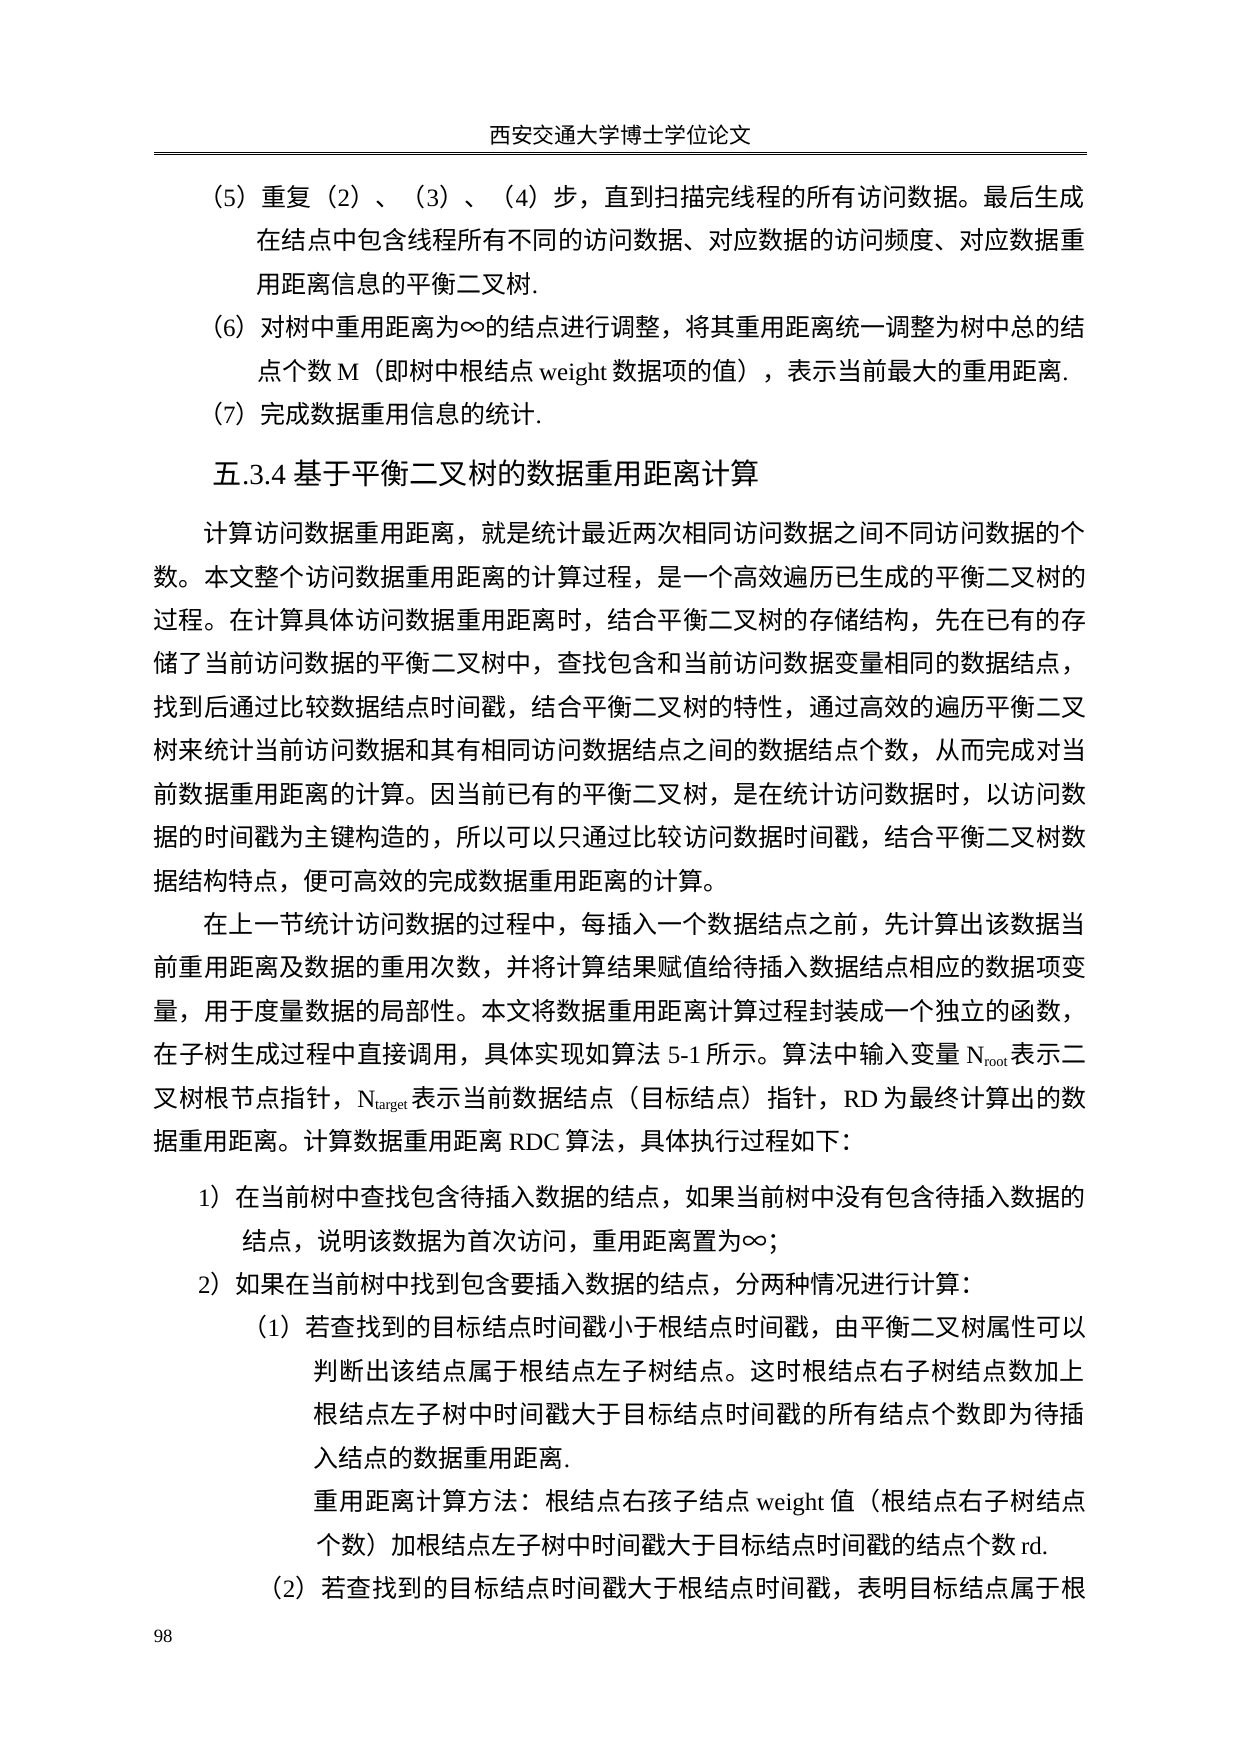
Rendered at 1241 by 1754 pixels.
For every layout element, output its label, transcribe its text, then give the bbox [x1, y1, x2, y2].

text （1）若查找到的目标结点时间戳小于根结点时间戳，由平衡二叉树属性可以判断出该结点属于根结点左子树结点。这时根结点右子树结点数加上根结点左子树中时间戳大于目标结点时间戳的所有结点个数即为待插入结点的数据重用距离. [242, 1308, 1087, 1474]
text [257, 1568, 1087, 1605]
text 2）如果在当前树中找到包含要插入数据的结点，分两种情况进行计算： [153, 1264, 1087, 1301]
text 计算访问数据重用距离，就是统计最近两次相同访问数据之间不同访问数据的个数。本文整个访问数据重用距离的计算过程，是一个高效遍历已生成的平衡二叉树的过程。在计算具体访问数据重用距离时，结合平衡二叉树的存储结构，先在已有的存储了当前访问数据的平衡二叉树中，查找包含和当前访问数据变量相同的数据结点，找到后通过比较数据结点时间戳，结合平衡二叉树的特性，通过高效的遍历平衡二叉树来统计当前访问数据和其有相同访问数据结点之间的数据结点个数，从而完成对当前数据重用距离的计算。因当前已有的平衡二叉树，是在统计访问数据时，以访问数据的时间戳为主键构造的，所以可以只通过比较访问数据时间戳，结合平衡二叉树数据结构特点，便可高效的完成数据重用距离的计算。 [153, 513, 1087, 897]
text 在上一节统计访问数据的过程中，每插入一个数据结点之前，先计算出该数据当前重用距离及数据的重用次数，并将计算结果赋值给待插入数据结点相应的数据项变量，用于度量数据的局部性。本文将数据重用距离计算过程封装成一个独立的函数，在子树生成过程中直接调用，具体实现如算法5-1所示。算法中输入变量Nroot表示二叉树根节点指针，Ntarget表示当前数据结点（目标结点）指针，RD为最终计算出的数据重用距离。计算数据重用距离RDC算法，具体执行过程如下： [153, 904, 1087, 1158]
text （6）对树中重用距离为∞的结点进行调整，将其重用距离统一调整为树中总的结点个数M（即树中根结点weight数据项的值），表示当前最大的重用距离. [198, 307, 1087, 387]
text （7）完成数据重用信息的统计. [153, 394, 1087, 431]
text 重用距离计算方法：根结点右孩子结点weight值（根结点右子树结点个数）加根结点左子树中时间戳大于目标结点时间戳的结点个数rd. [313, 1482, 1087, 1561]
text 1）在当前树中查找包含待插入数据的结点，如果当前树中没有包含待插入数据的结点，说明该数据为首次访问，重用距离置为∞； [198, 1178, 1087, 1257]
subtitle 基于平衡二叉树的数据重用距离计算 [213, 450, 1087, 493]
text （5）重复（2）、（3）、（4）步，直到扫描完线程的所有访问数据。最后生成在结点中包含线程所有不同的访问数据、对应数据的访问频度、对应数据重用距离信息的平衡二叉树. [198, 177, 1087, 300]
